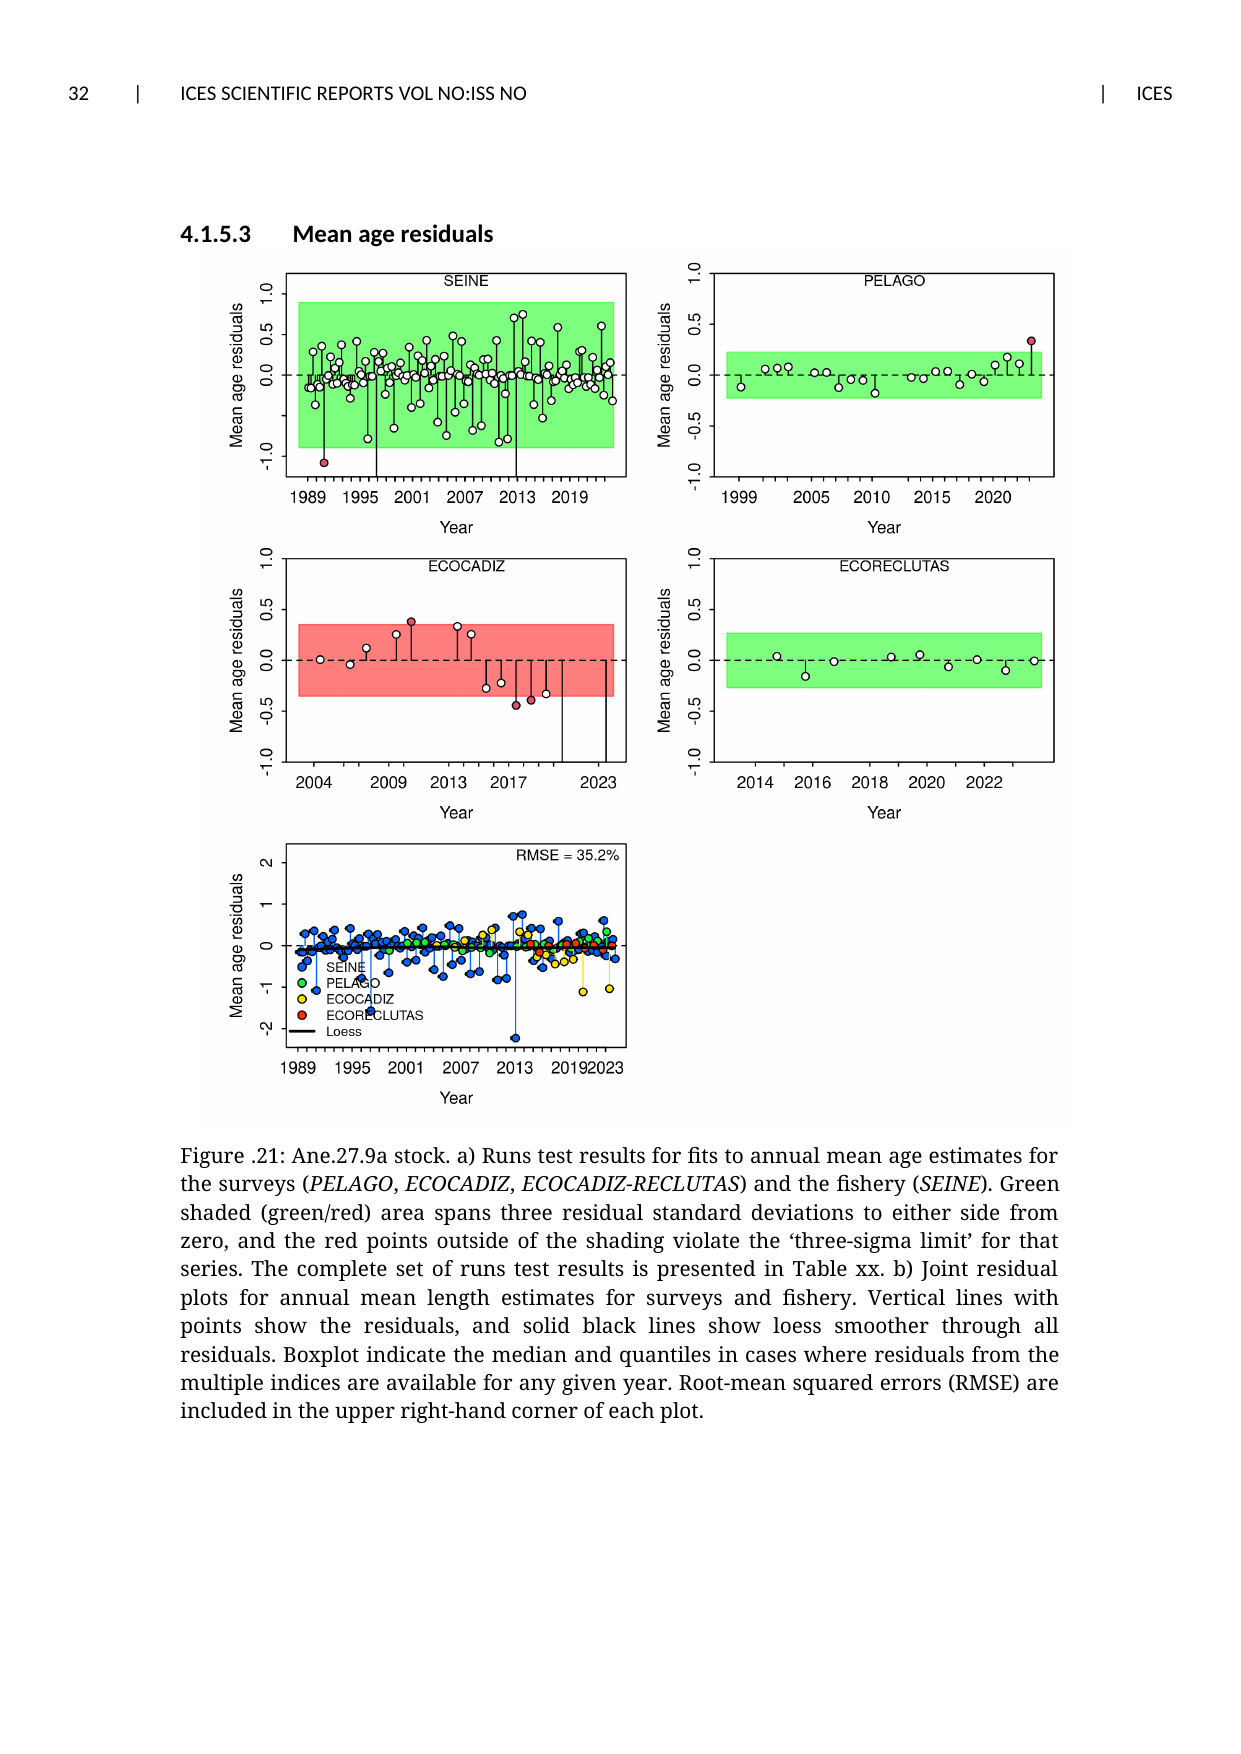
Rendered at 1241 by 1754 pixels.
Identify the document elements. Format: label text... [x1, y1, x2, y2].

picture [198, 249, 1079, 1129]
subtitle Mean age residuals [180, 218, 1060, 249]
text Figure .: Ane.27.9a stock. a) Runs test results for fits to annual mean age estimates for the surveys (PELAGO, ECOCADIZ, ECOCADIZ-RECLUTAS) and the fishery (SEINE). Green shaded (green/red) area spans three residual standard deviations to either side from zero, and the red points outside of the shading violate the ‘three-sigma limit’ for that series. The complete set of runs test results is presented in Table xx. b) Joint residual plots for annual mean length estimates for surveys and fishery. Vertical lines with points show the residuals, and solid black lines show loess smoother through all residuals. Boxplot indicate the median and quantiles in cases where residuals from the multiple indices are available for any given year. Root-mean squared errors (RMSE) are included in the upper right-hand corner of each plot. [180, 1141, 1060, 1425]
